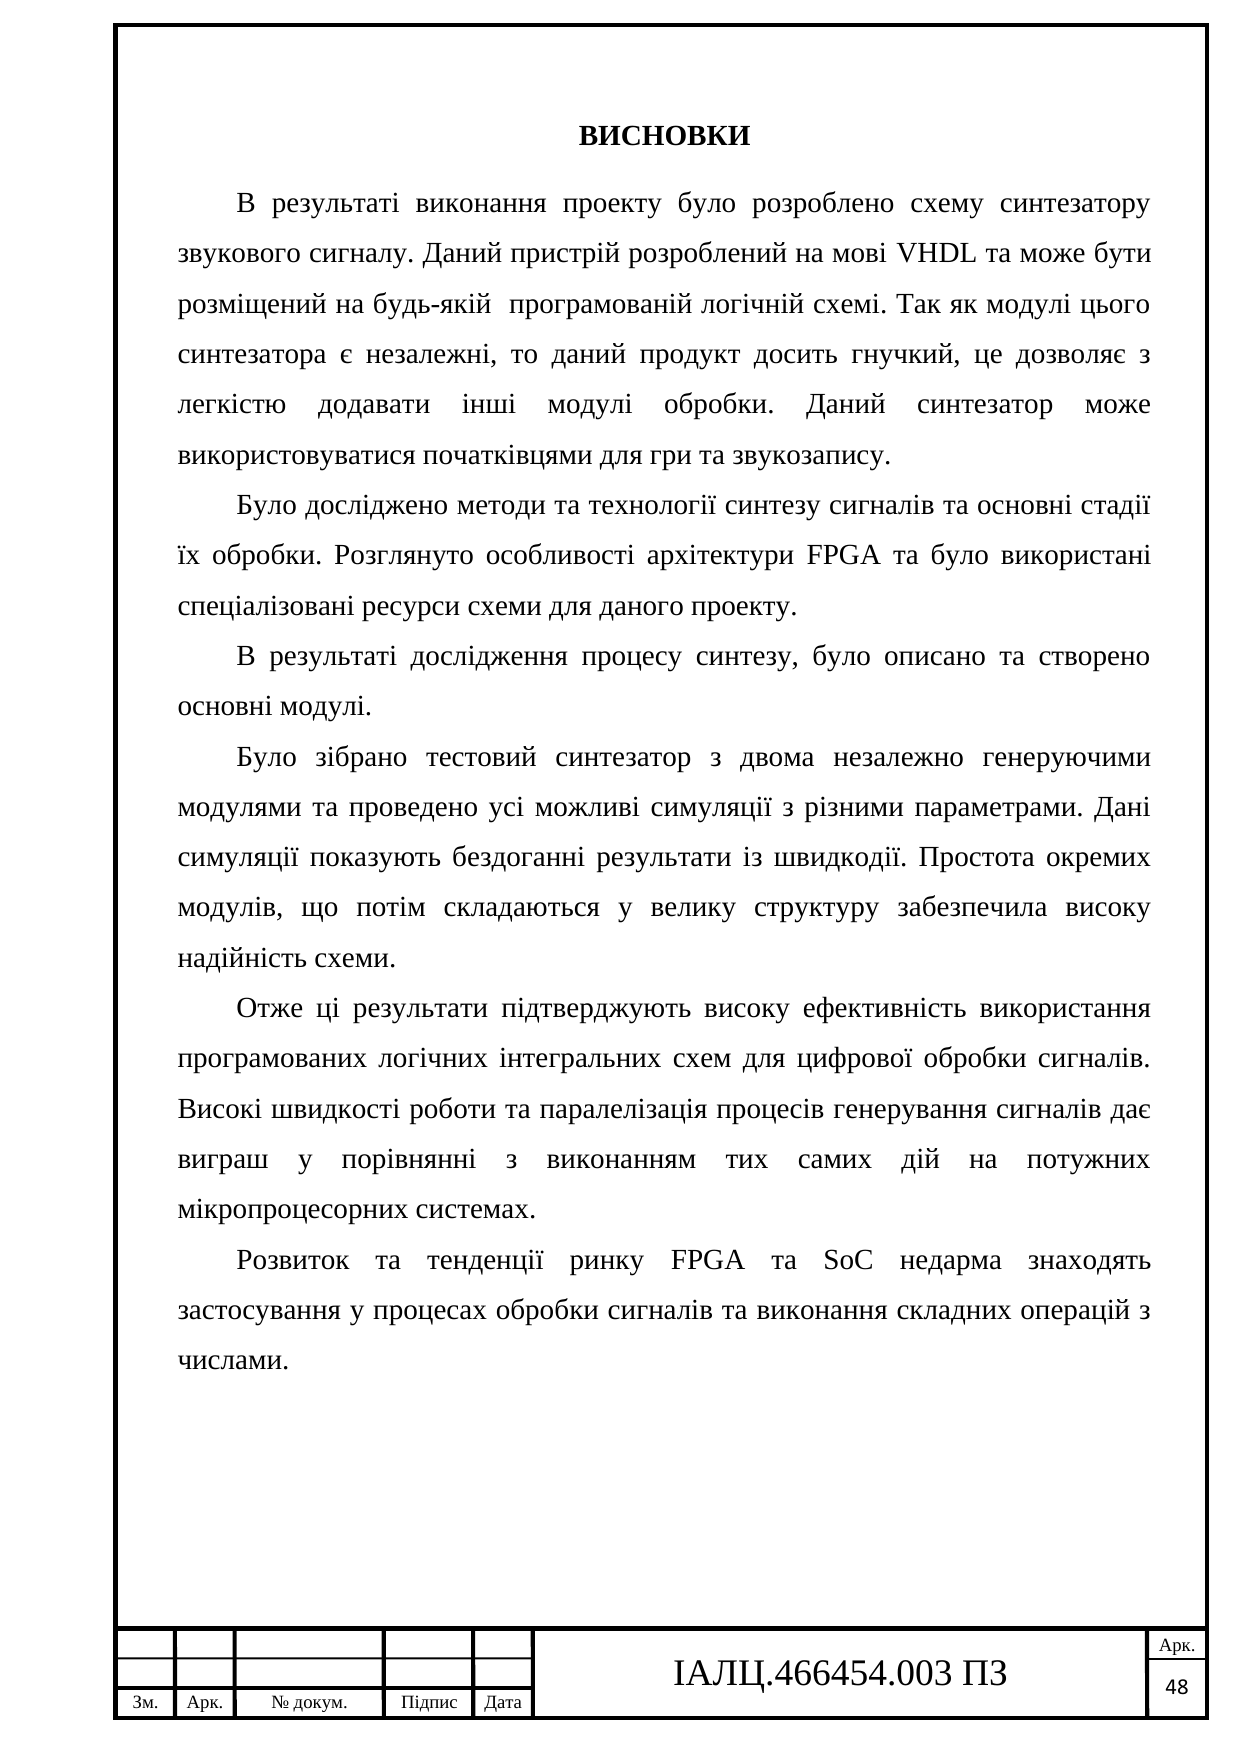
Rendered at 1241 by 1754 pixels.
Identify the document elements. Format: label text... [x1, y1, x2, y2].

list Розвиток та тенденції ринку FPGA та SoC недарма знаходять застосування у процесах обробки сигналів та виконання складних операцій з числами. [177, 1242, 1152, 1376]
list Було зібрано тестовий синтезатор з двома незалежно генеруючими модулями та проведено усі можливі симуляції з різними параметрами. Дані симуляції показують бездоганні результати із швидкодії. Простота окремих модулів, що потім складаються у велику структуру забезпечила високу надійність схеми. [177, 739, 1152, 973]
list Отже ці результати підтверджують високу ефективність використання програмованих логічних інтегральних схем для цифрової обробки сигналів. Високі швидкості роботи та паралелізація процесів генерування сигналів дає виграш у порівнянні з виконанням тих самих дій на потужних мікропроцесорних системах. [177, 990, 1152, 1225]
list В результаті виконання проекту було розроблено схему синтезатору звукового сигналу. Даний пристрій розроблений на мові VHDL та може бути розміщений на будь-якій програмованій логічній схемі. Так як модулі цього синтезатора є незалежні, то даний продукт досить гнучкий, це дозволяє з легкістю додавати інші модулі обробки. Даний синтезатор може використовуватися початківцями для гри та звукозапису. [177, 185, 1152, 470]
list Було досліджено методи та технології синтезу сигналів та основні стадії їх обробки. Розглянуто особливості архітектури FPGA та було використані спеціалізовані ресурси схеми для даного проекту. [177, 487, 1152, 621]
list ВИСНОВКИ [177, 118, 1152, 152]
list В результаті дослідження процесу синтезу, було описано та створено основні модулі. [177, 638, 1152, 722]
